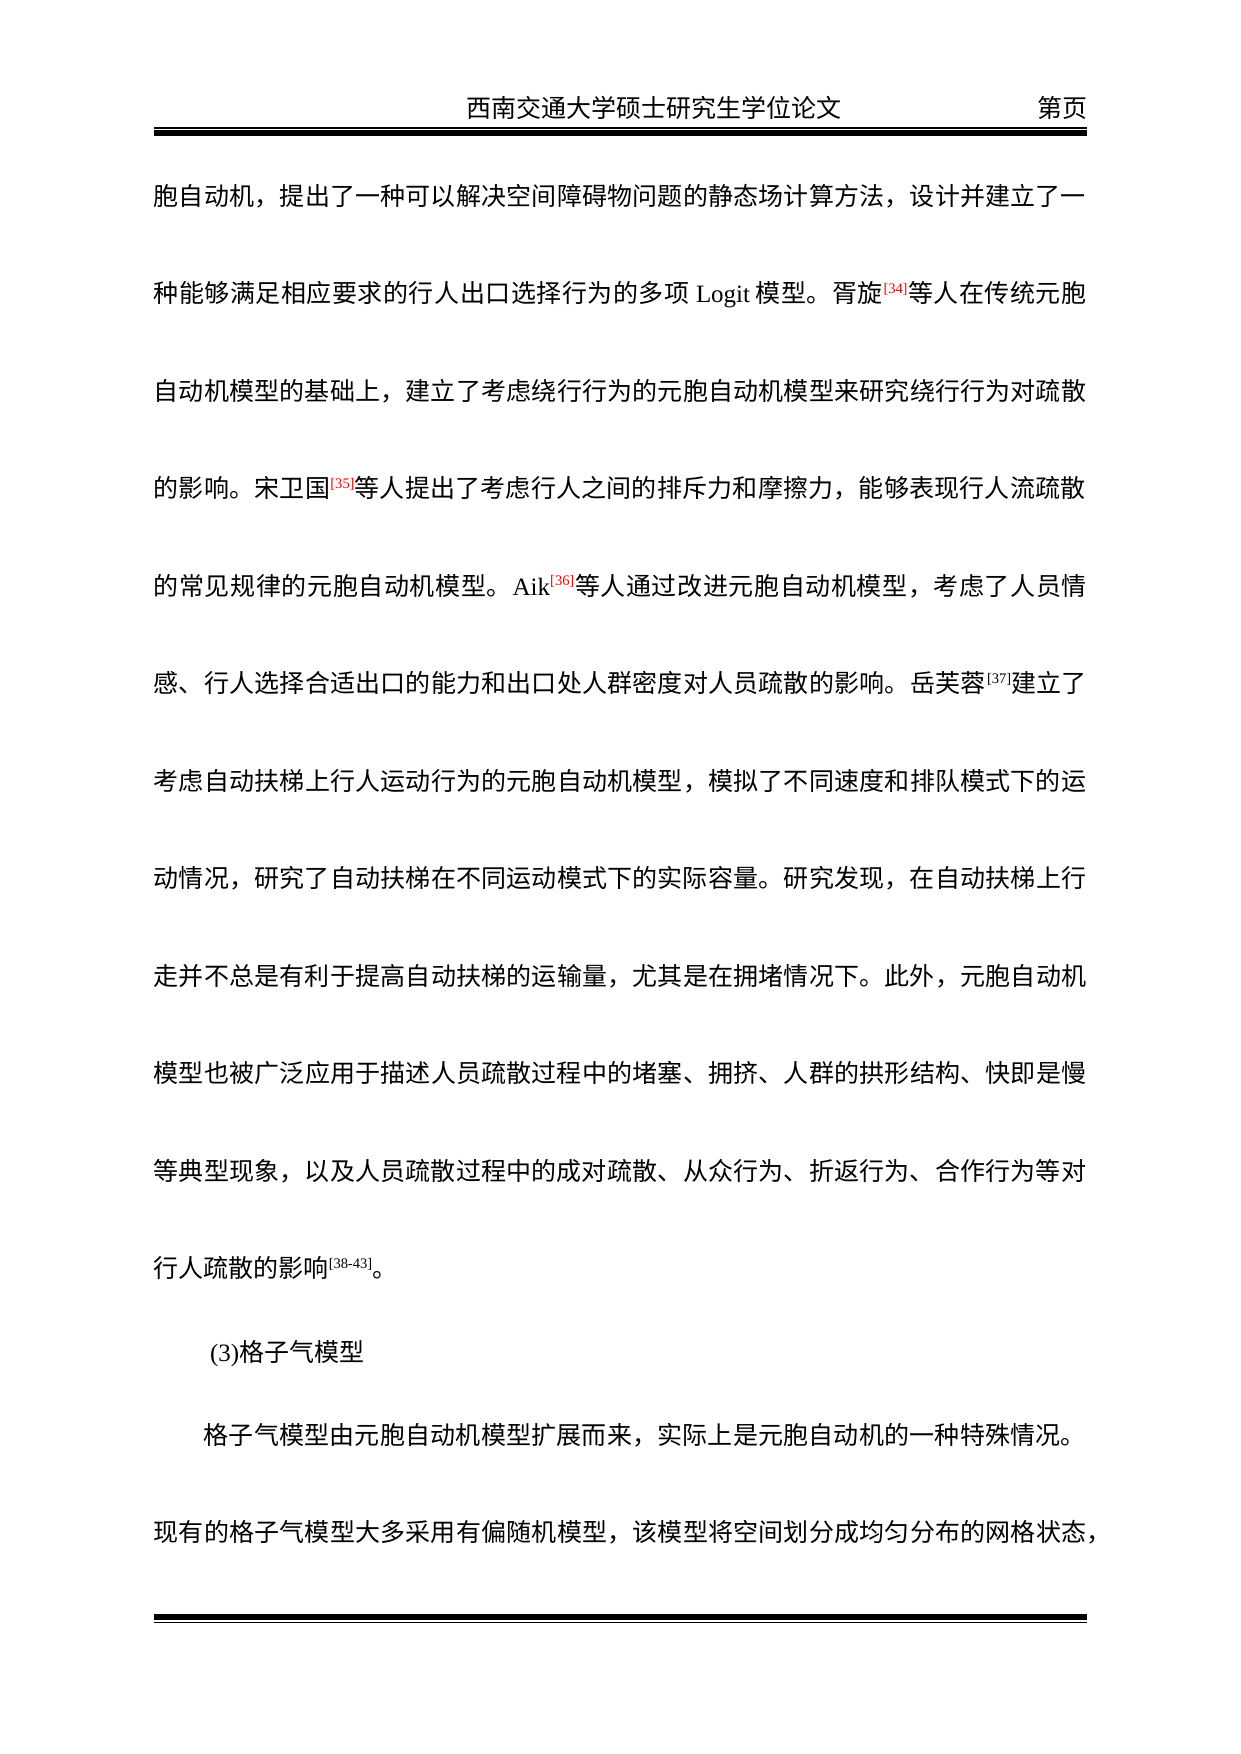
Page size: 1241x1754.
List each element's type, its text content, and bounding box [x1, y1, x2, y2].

text (3)格子气模型 [153, 1318, 1087, 1383]
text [153, 162, 1087, 1299]
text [153, 1401, 1087, 1563]
